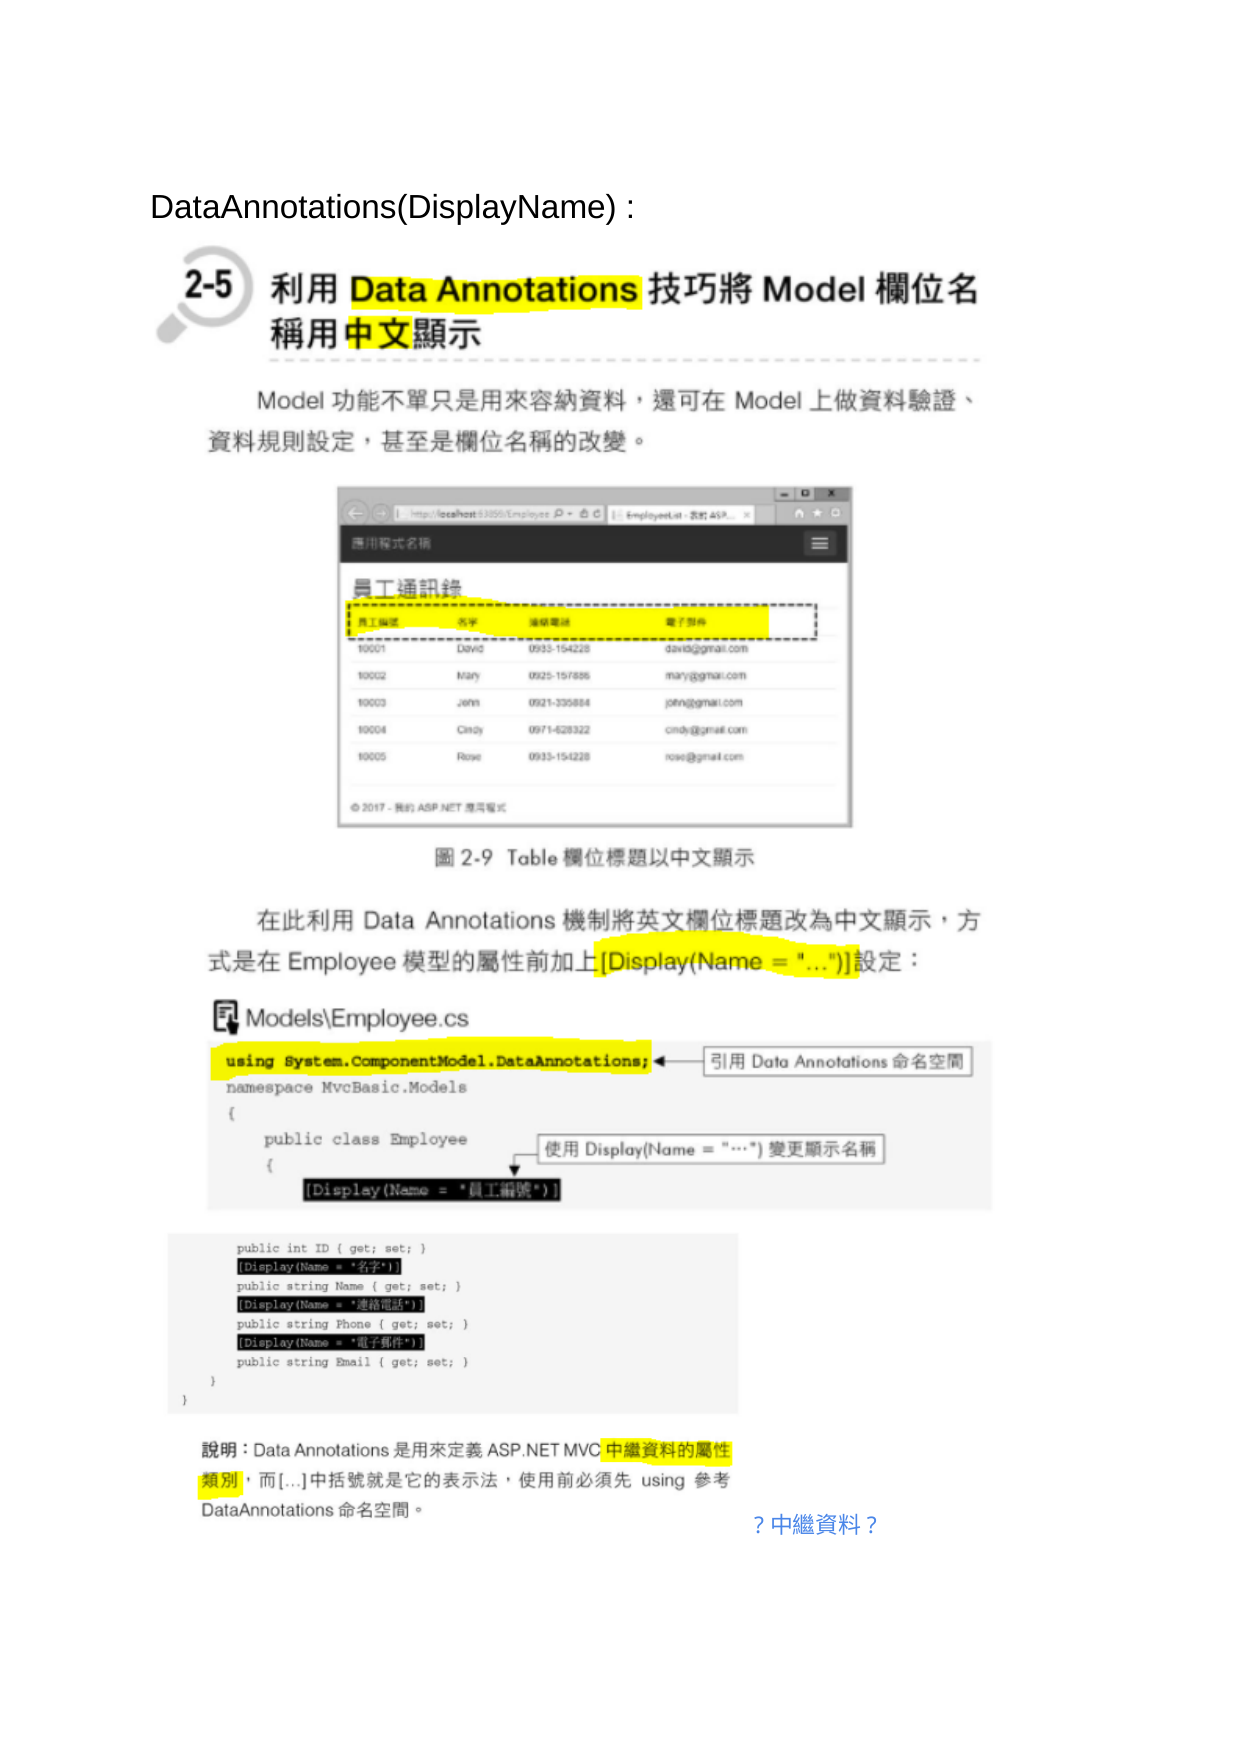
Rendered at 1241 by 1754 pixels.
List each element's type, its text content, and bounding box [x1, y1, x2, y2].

picture [150, 238, 1010, 1223]
subtitle DataAnnotations(DisplayName) : [150, 187, 1090, 226]
picture [150, 1226, 754, 1534]
